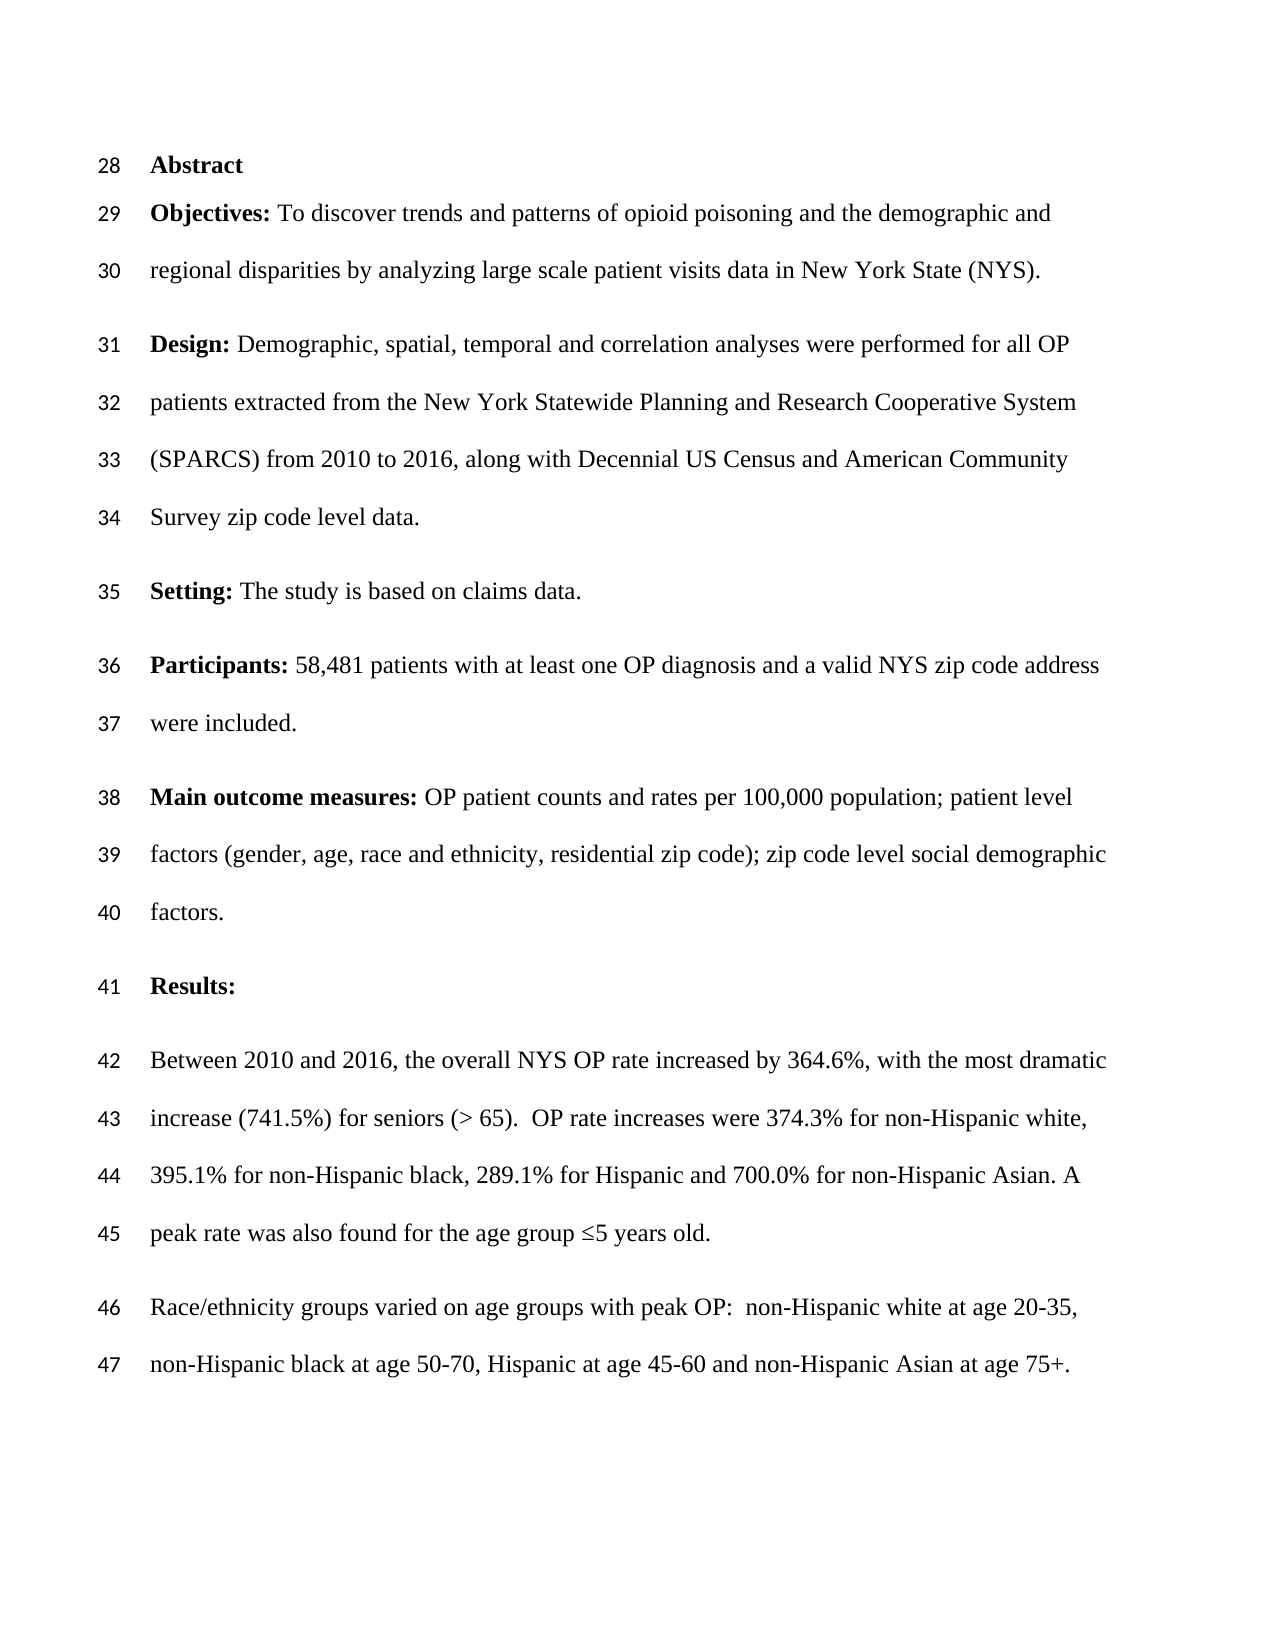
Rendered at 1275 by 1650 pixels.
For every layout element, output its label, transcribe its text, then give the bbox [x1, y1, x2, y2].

text Results: [150, 971, 1125, 1000]
text Design: Demographic, spatial, temporal and correlation analyses were performed for all OP patients extracted from the New York Statewide Planning and Research Cooperative System (SPARCS) from 2010 to 2016, along with Decennial US Census and American Community Survey zip code level data. [150, 329, 1125, 531]
text Participants: 58,481 patients with at least one OP diagnosis and a valid NYS zip code address were included. [150, 650, 1125, 736]
text Main outcome measures: OP patient counts and rates per 100,000 population; patient level factors (gender, age, race and ethnicity, residential zip code); zip code level social demographic factors. [150, 782, 1125, 926]
text Setting: The study is based on claims data. [150, 576, 1125, 605]
text Objectives: To discover trends and patterns of opioid poisoning and the demographic and regional disparities by analyzing large scale patient visits data in New York State (NYS). [150, 198, 1125, 284]
text Between 2010 and 2016, the overall NYS OP rate increased by 364.6%, with the most dramatic increase (741.5%) for seniors (> 65). OP rate increases were 374.3% for non-Hispanic white, 395.1% for non-Hispanic black, 289.1% for Hispanic and 700.0% for non-Hispanic Asian. A peak rate was also found for the age group 5 years old. [150, 1045, 1125, 1246]
text Abstract [150, 150, 1125, 179]
text Race/ethnicity groups varied on age groups with peak OP: non-Hispanic white at age 20-35, non-Hispanic black at age 50-70, Hispanic at age 45-60 and non-Hispanic Asian at age 75+. [150, 1292, 1125, 1378]
